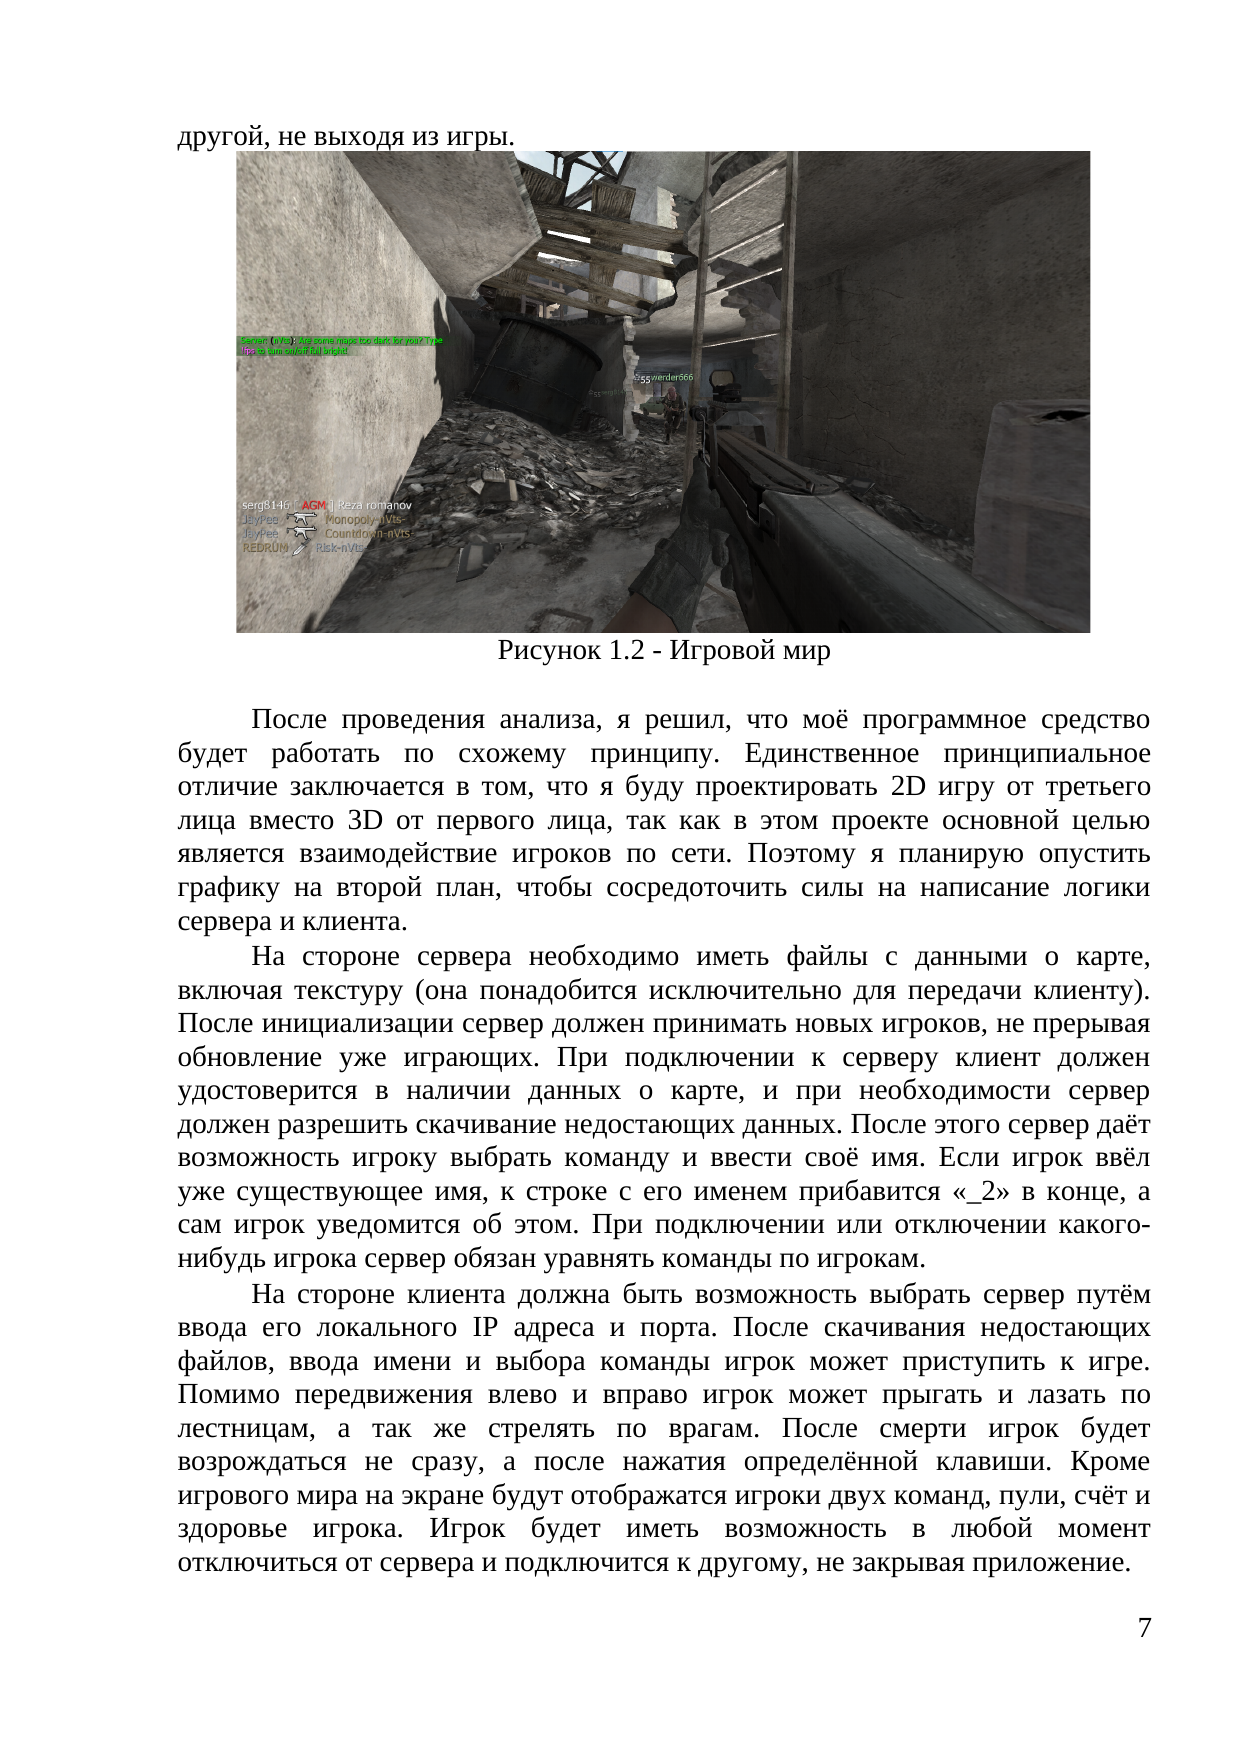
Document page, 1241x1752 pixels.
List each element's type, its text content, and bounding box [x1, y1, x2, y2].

text На стороне клиента должна быть возможность выбрать сервер путём ввода его локального IP адреса и порта. После скачивания недостающих файлов, ввода имени и выбора команды игрок может приступить к игре. Помимо передвижения влево и вправо игрок может прыгать и лазать по лестницам, а так же стрелять по врагам. После смерти игрок будет возрождаться не сразу, а после нажатия определённой клавиши. Кроме игрового мира на экране будут отображатся игроки двух команд, пули, счёт и здоровье игрока. Игрок будет иметь возможность в любой момент отключиться от сервера и подключится к другому, не закрывая приложение. [177, 1276, 1152, 1578]
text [177, 118, 1152, 152]
text После проведения анализа, я решил, что моё программное средство будет работать по схожему принципу. Единственное принципиальное отличие заключается в том, что я буду проектировать 2D игру от третьего лица вместо 3D от первого лица, так как в этом проекте основной целью является взаимодействие игроков по сети. Поэтому я планирую опустить графику на второй план, чтобы сосредоточить силы на написание логики сервера и клиента. [177, 701, 1152, 936]
picture [236, 151, 1091, 633]
text На стороне сервера необходимо иметь файлы с данными о карте, включая текстуру (она понадобится исключительно для передачи клиенту). После инициализации сервер должен принимать новых игроков, не прерывая обновление уже играющих. При подключении к серверу клиент должен удостоверится в наличии данных о карте, и при необходимости сервер должен разрешить скачивание недостающих данных. После этого сервер даёт возможность игроку выбрать команду и ввести своё имя. Если игрок ввёл уже существующее имя, к строке с его именем прибавится «_2» в конце, а сам игрок уведомится об этом. При подключении или отключении какого-нибудь игрока сервер обязан уравнять команды по игрокам. [177, 938, 1152, 1274]
title Рисунок 1.2 - Игровой мир [177, 632, 1152, 666]
